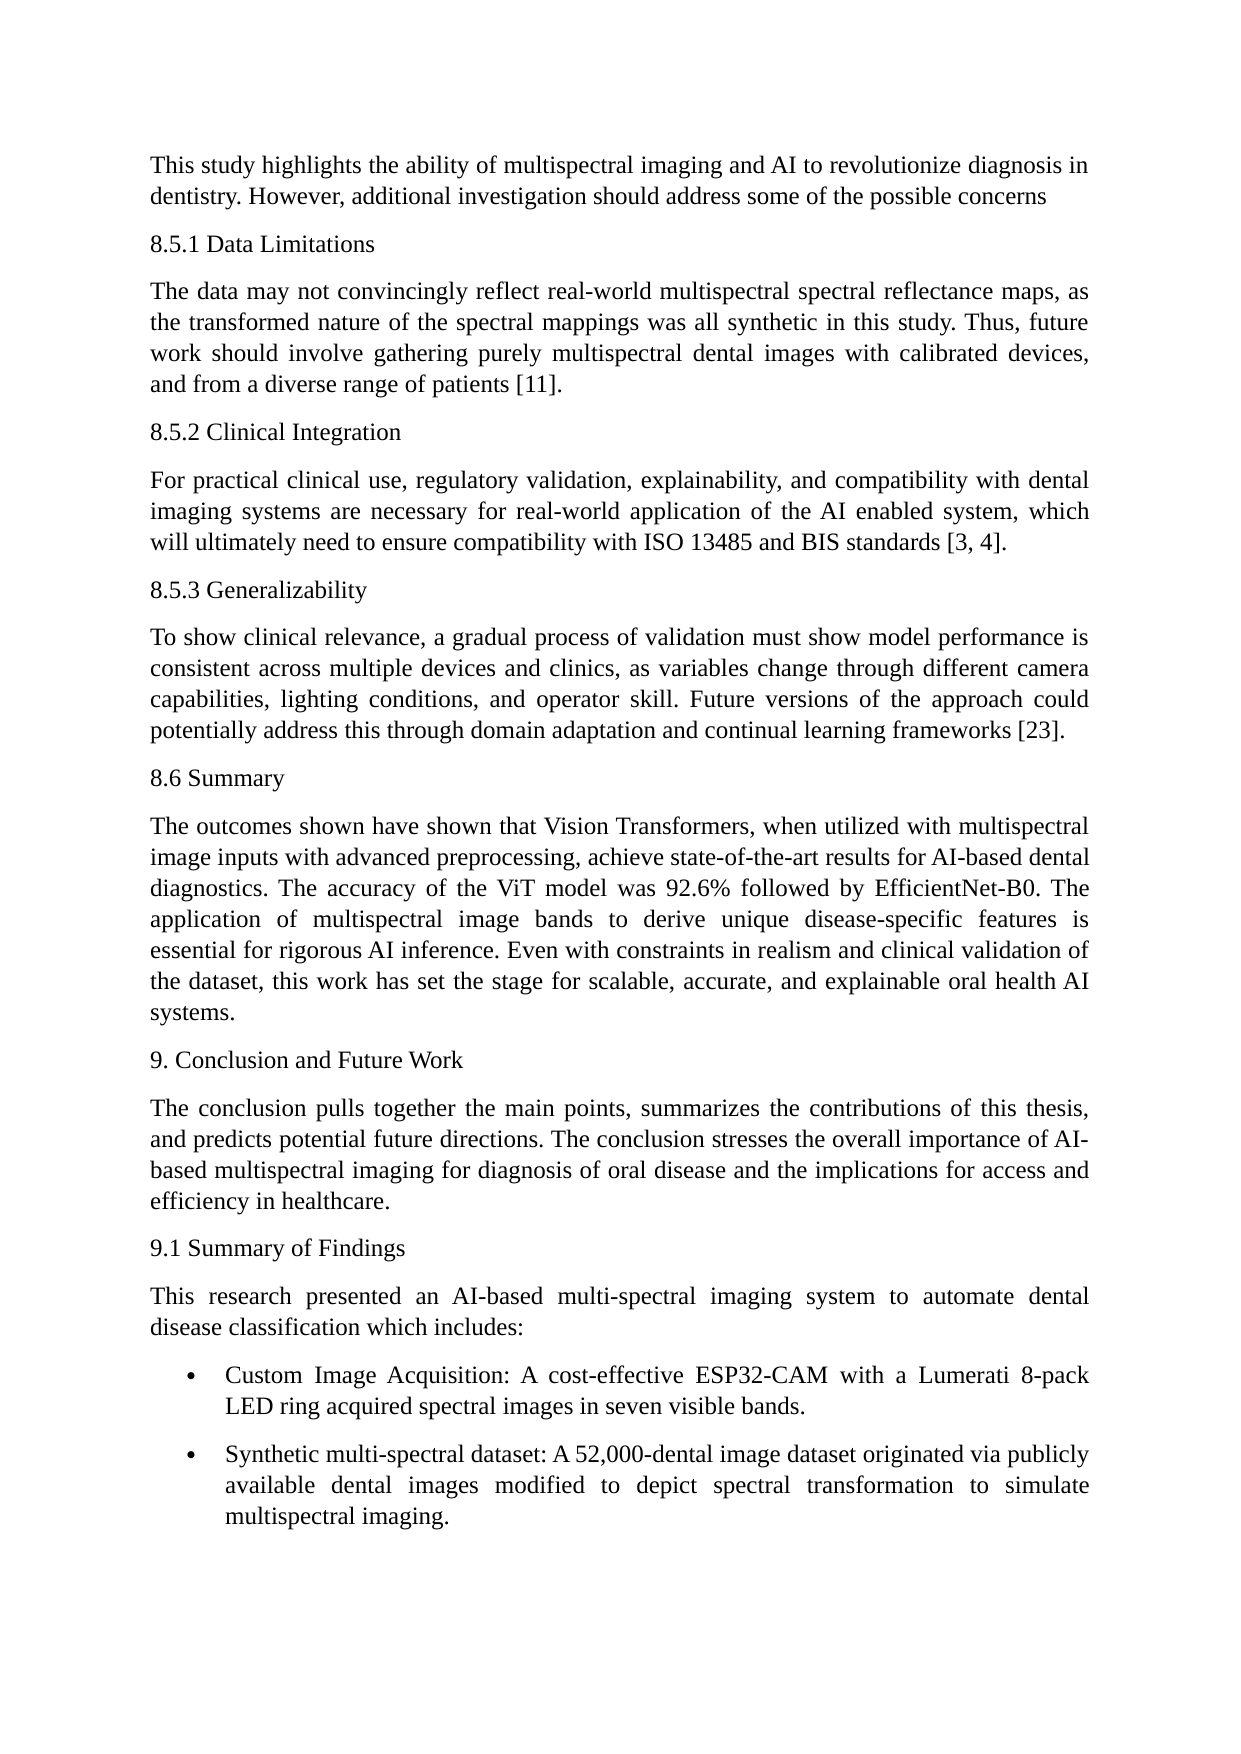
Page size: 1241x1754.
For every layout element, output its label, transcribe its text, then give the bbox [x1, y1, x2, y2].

text The data may not convincingly reflect real-world multispectral spectral reflectance maps, as the transformed nature of the spectral mappings was all synthetic in this study. Thus, future work should involve gathering purely multispectral dental images with calibrated devices, and from a diverse range of patients [11]. [150, 276, 1090, 398]
text This research presented an AI-based multi-spectral imaging system to automate dental disease classification which includes: [150, 1281, 1090, 1341]
text The conclusion pulls together the main points, summarizes the contributions of this thesis, and predicts potential future directions. The conclusion stresses the overall importance of AI-based multispectral imaging for diagnosis of oral disease and the implications for access and efficiency in healthcare. [150, 1093, 1090, 1214]
text 9. Conclusion and Future Work [150, 1045, 1090, 1074]
text 8.5.1 Data Limitations [150, 229, 1090, 257]
text 8.5.3 Generalizability [150, 575, 1090, 603]
text 8.5.2 Clinical Integration [150, 417, 1090, 446]
list Synthetic multi-spectral dataset: A 52,000-dental image dataset originated via publicly available dental images modified to depict spectral transformation to simulate multispectral imaging. [187, 1439, 1090, 1529]
list Custom Image Acquisition: A cost-effective ESP32-CAM with a Lumerati 8-pack LED ring acquired spectral images in seven visible bands. [187, 1360, 1090, 1420]
text 8.6 Summary [150, 763, 1090, 792]
text The outcomes shown have shown that Vision Transformers, when utilized with multispectral image inputs with advanced preprocessing, achieve state-of-the-art results for AI-based dental diagnostics. The accuracy of the ViT model was 92.6% followed by EfficientNet-B0. The application of multispectral image bands to derive unique disease-specific features is essential for rigorous AI inference. Even with constraints in realism and clinical validation of the dataset, this work has set the stage for scalable, accurate, and explainable oral health AI systems. [150, 811, 1090, 1026]
text This study highlights the ability of multispectral imaging and AI to revolutionize diagnosis in dentistry. However, additional investigation should address some of the possible concerns [150, 150, 1090, 210]
text For practical clinical use, regulatory validation, explainability, and compatibility with dental imaging systems are necessary for real-world application of the AI enabled system, which will ultimately need to ensure compatibility with ISO 13485 and BIS standards [3, 4]. [150, 465, 1090, 556]
text 9.1 Summary of Findings [150, 1233, 1090, 1262]
text To show clinical relevance, a gradual process of validation must show model performance is consistent across multiple devices and clinics, as variables change through different camera capabilities, lighting conditions, and operator skill. Future versions of the approach could potentially address this through domain adaptation and continual learning frameworks [23]. [150, 622, 1090, 744]
